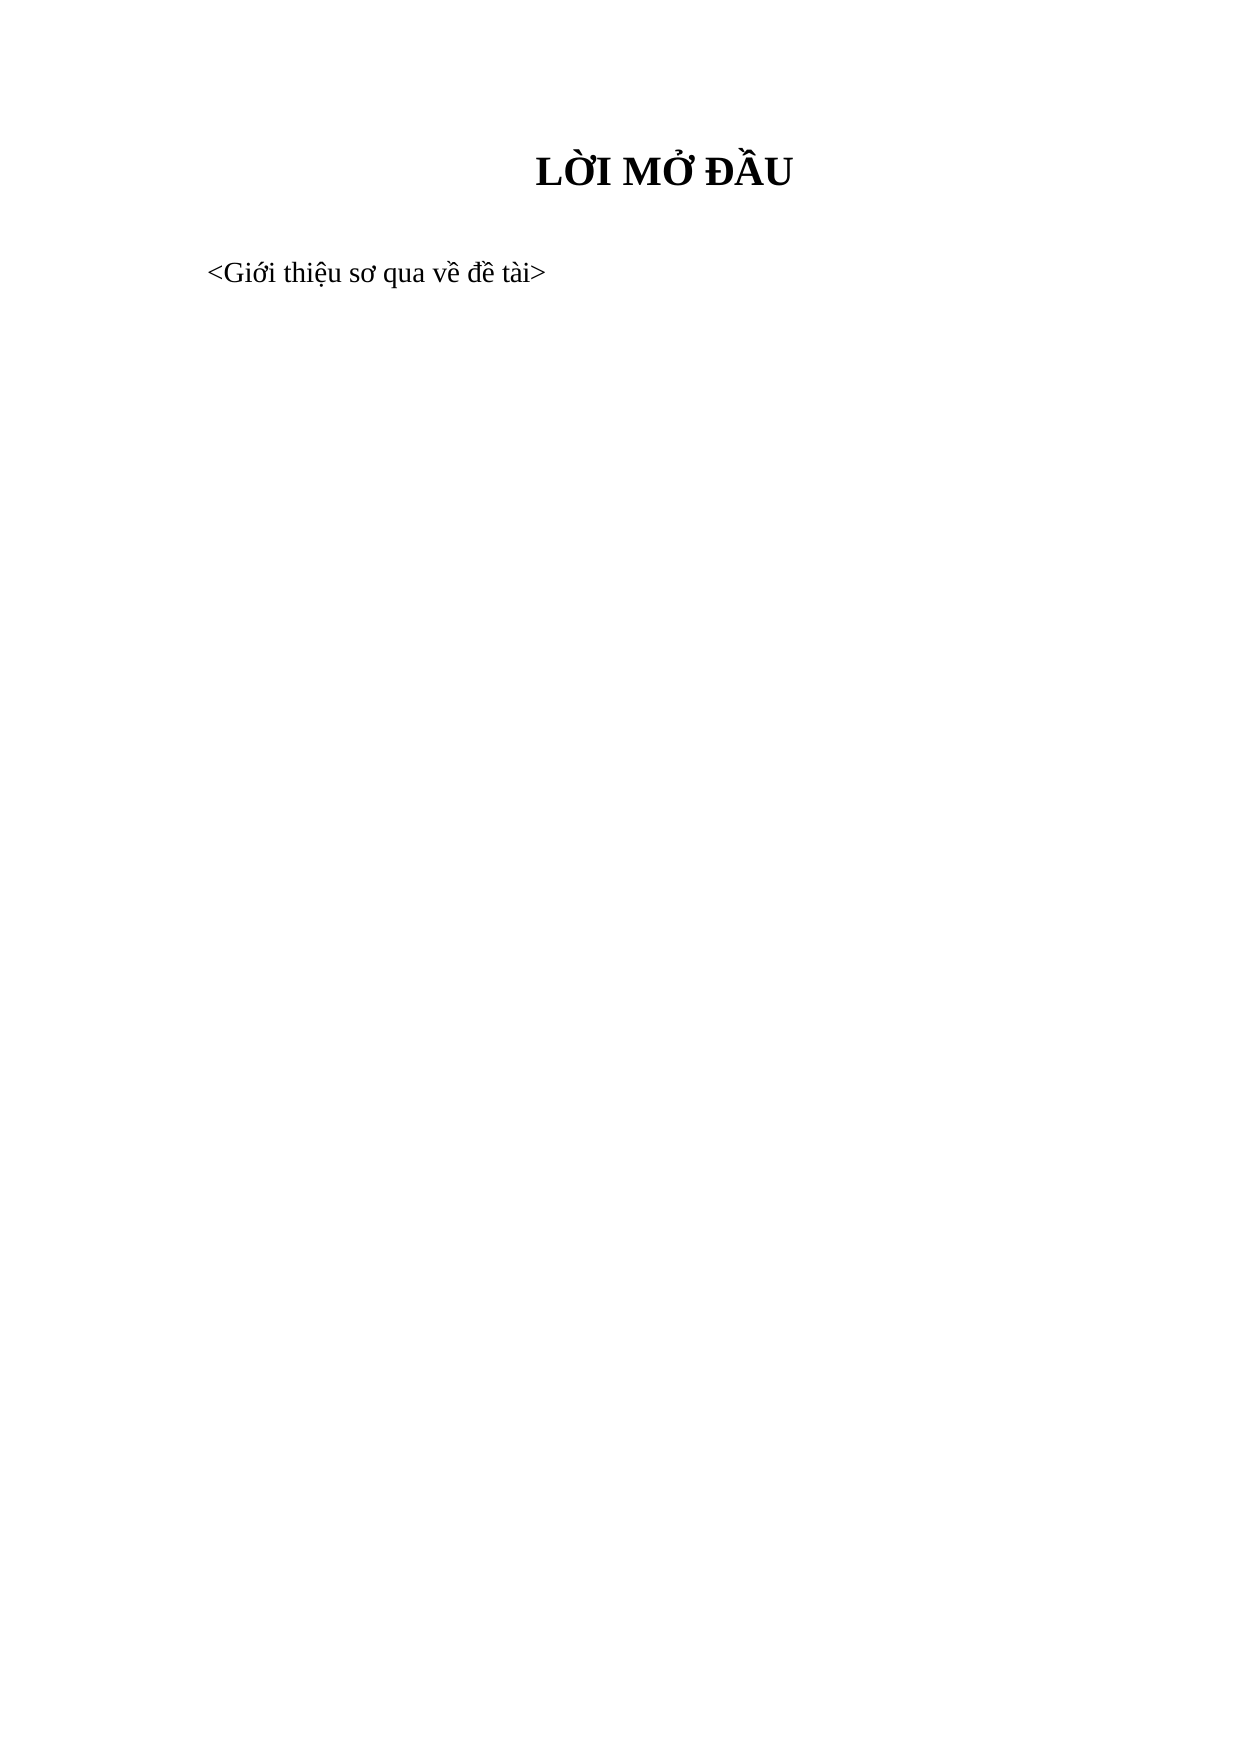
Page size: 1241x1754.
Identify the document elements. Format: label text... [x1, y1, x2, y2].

text LỜI MỞ ĐẦU [177, 146, 1152, 194]
text <Giới thiệu sơ qua về đề tài> [207, 255, 1196, 288]
